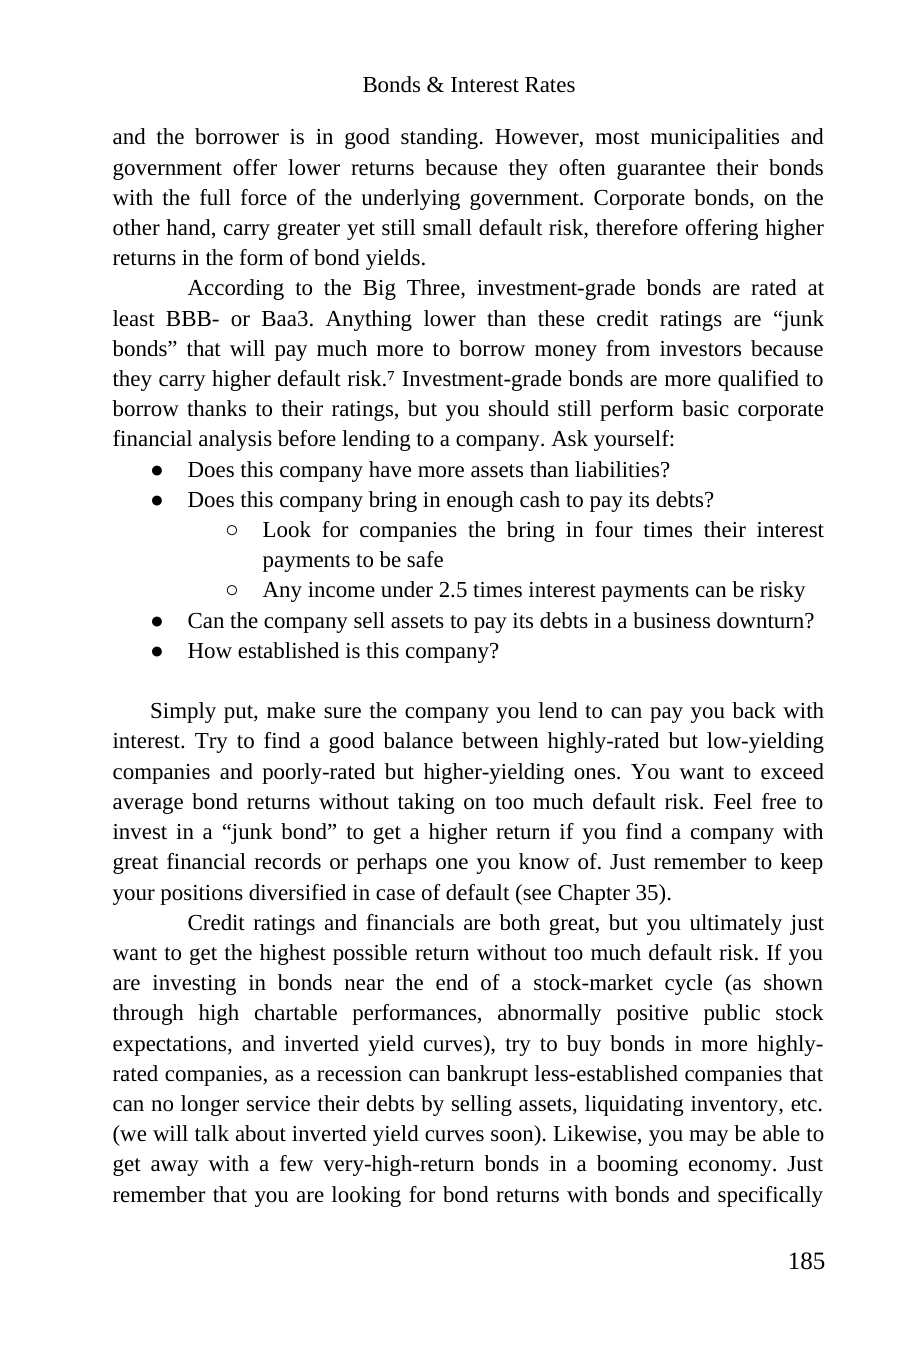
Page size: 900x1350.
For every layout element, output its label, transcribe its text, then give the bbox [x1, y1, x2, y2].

list How established is this company? [150, 637, 825, 663]
text According to the Big Three, investment-grade bonds are rated at least BBB- or Baa3. Anything lower than these credit ratings are “junk bonds” that will pay much more to borrow money from investors because they carry higher default risk.⁷ Investment-grade bonds are more qualified to borrow thanks to their ratings, but you should still perform basic corporate financial analysis before lending to a company. Ask yourself: [112, 274, 825, 452]
list Does this company bring in enough cash to pay its debts? [150, 486, 825, 512]
list Look for companies the bring in four times their interest payments to be safe [225, 516, 825, 573]
list Any income under 2.5 times interest payments can be risky [225, 577, 825, 603]
text Simply put, make sure the company you lend to can pay you back with interest. Try to find a good balance between highly-rated but low-yielding companies and poorly-rated but higher-yielding ones. You want to exceed average bond returns without taking on too much default risk. Feel free to invest in a “junk bond” to get a higher return if you find a company with great financial records or perhaps one you know of. Just remember to keep your positions diversified in case of default (see Chapter 35). [112, 697, 825, 905]
list Can the company sell assets to pay its debts in a business downturn? [150, 607, 825, 633]
list Does this company have more assets than liabilities? [150, 456, 825, 482]
